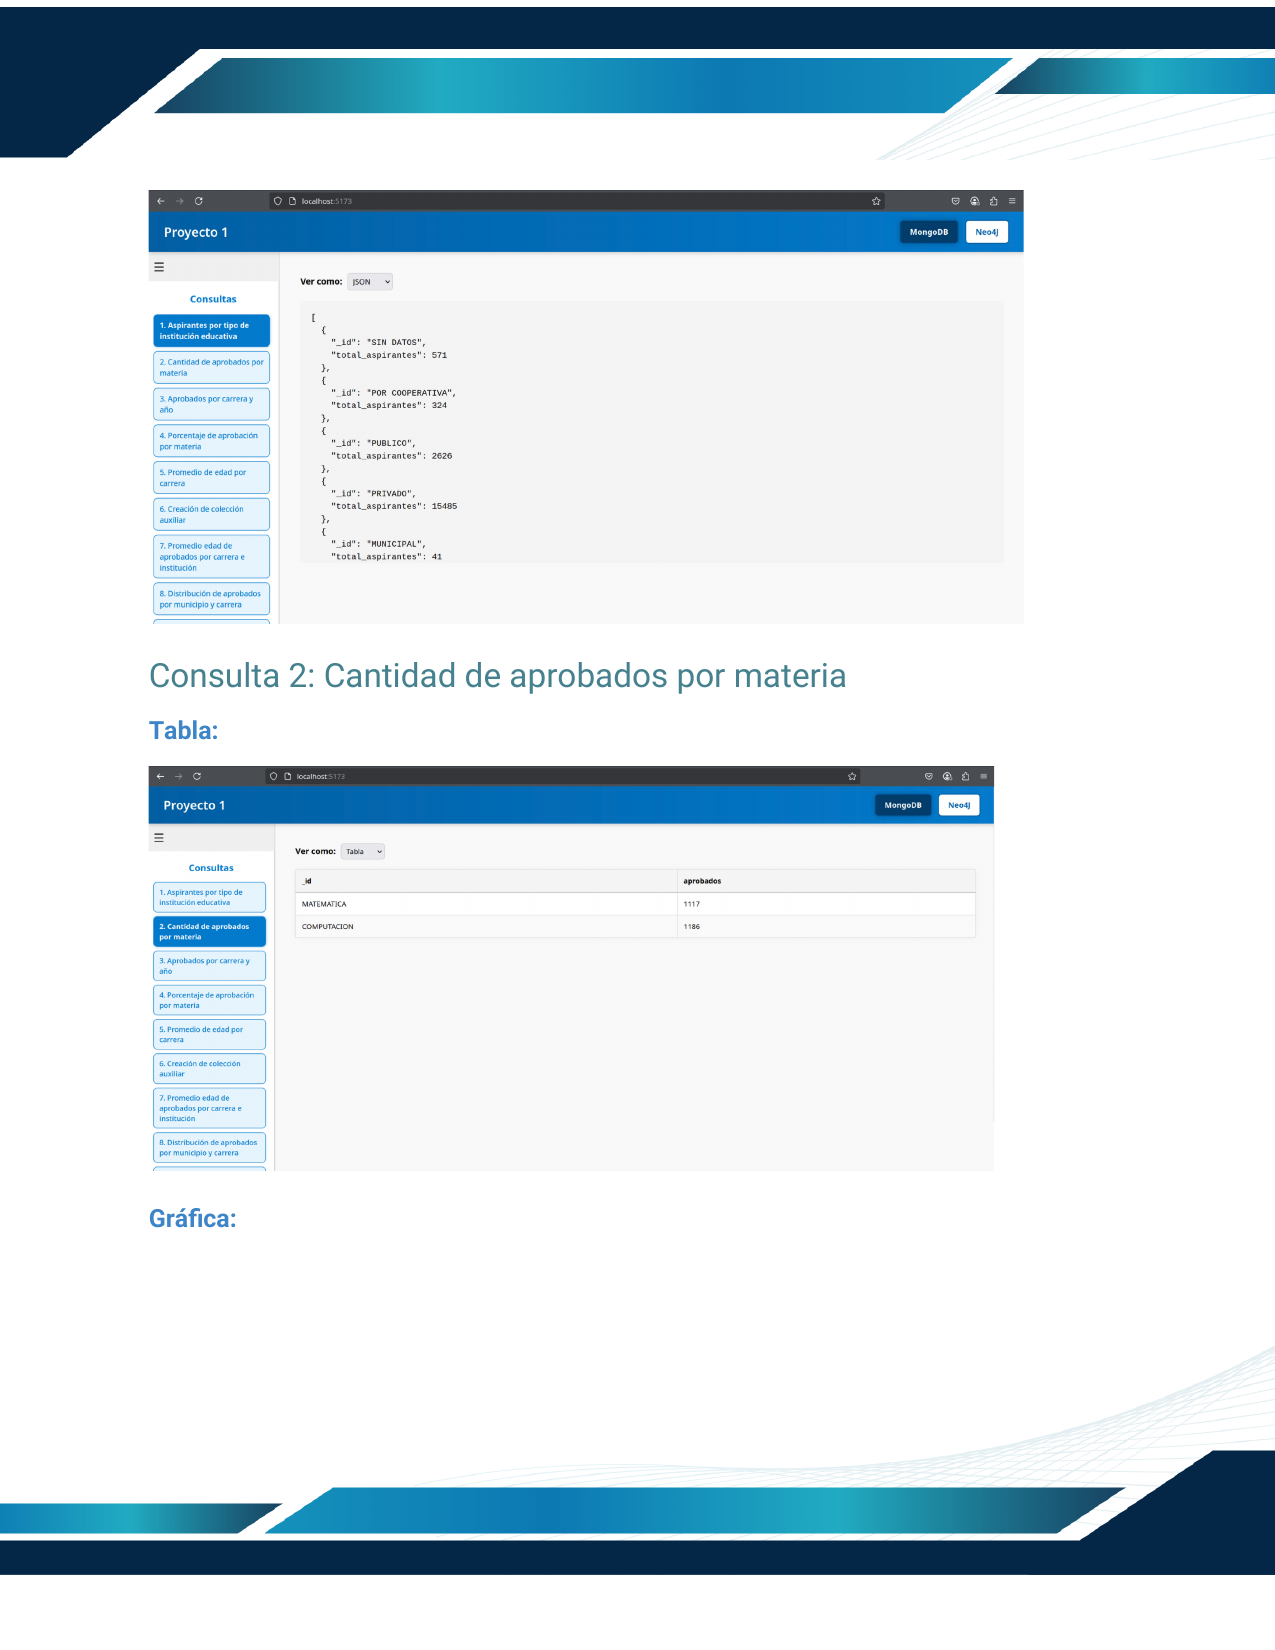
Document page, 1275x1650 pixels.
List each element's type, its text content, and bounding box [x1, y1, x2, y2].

picture [0, 1346, 1275, 1575]
subtitle Tabla: [148, 716, 1125, 746]
picture [0, 7, 1275, 160]
picture [148, 766, 995, 1171]
subtitle Gráfica: [148, 1204, 1125, 1233]
picture [148, 190, 1024, 624]
subtitle Consulta 2: Cantidad de aprobados por materia [148, 657, 1125, 696]
